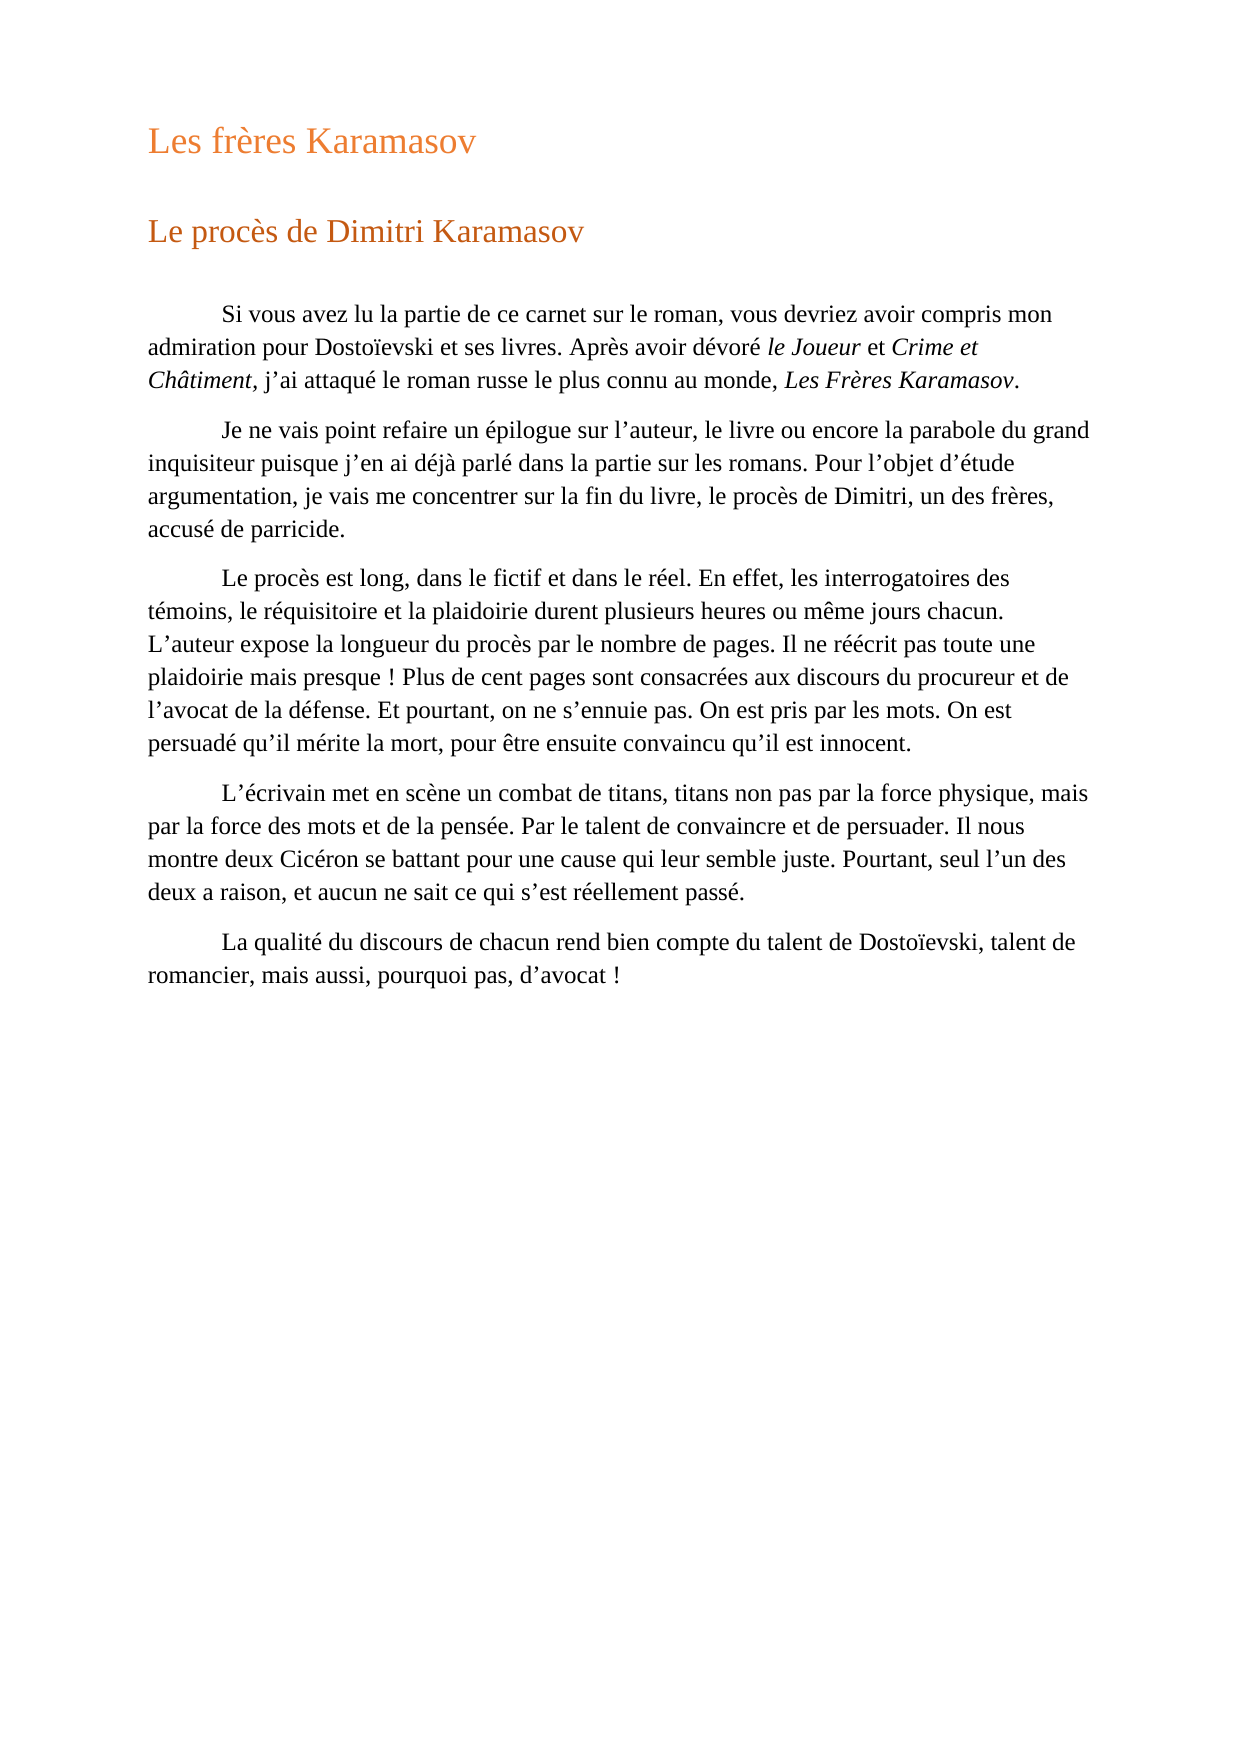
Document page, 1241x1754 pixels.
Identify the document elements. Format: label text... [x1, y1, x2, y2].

subtitle Les frères Karamasov [148, 118, 1092, 161]
text Si vous avez lu la partie de ce carnet sur le roman, vous devriez avoir compris mon admiration pour Dostoïevski et ses livres. Après avoir dévoré le Joueur et Crime et Châtiment, j’ai attaqué le roman russe le plus connu au monde, Les Frères Karamasov. [148, 299, 1092, 394]
text Le procès est long, dans le fictif et dans le réel. En effet, les interrogatoires des témoins, le réquisitoire et la plaidoirie durent plusieurs heures ou même jours chacun. L’auteur expose la longueur du procès par le nombre de pages. Il ne réécrit pas toute une plaidoirie mais presque ! Plus de cent pages sont consacrées aux discours du procureur et de l’avocat de la défense. Et pourtant, on ne s’ennuie pas. On est pris par les mots. On est persuadé qu’il mérite la mort, pour être ensuite convaincu qu’il est innocent. [148, 563, 1092, 757]
text L’écrivain met en scène un combat de titans, titans non pas par la force physique, mais par la force des mots et de la pensée. Par le talent de convaincre et de persuader. Il nous montre deux Cicéron se battant pour une cause qui leur semble juste. Pourtant, seul l’un des deux a raison, et aucun ne sait ce qui s’est réellement passé. [148, 778, 1092, 906]
text Je ne vais point refaire un épilogue sur l’auteur, le livre ou encore la parabole du grand inquisiteur puisque j’en ai déjà parlé dans la partie sur les romans. Pour l’objet d’étude argumentation, je vais me concentrer sur la fin du livre, le procès de Dimitri, un des frères, accusé de parricide. [148, 415, 1092, 542]
subtitle Le procès de Dimitri Karamasov [148, 211, 1092, 249]
text La qualité du discours de chacun rend bien compte du talent de Dostoïevski, talent de romancier, mais aussi, pourquoi pas, d’avocat ! [148, 927, 1092, 989]
